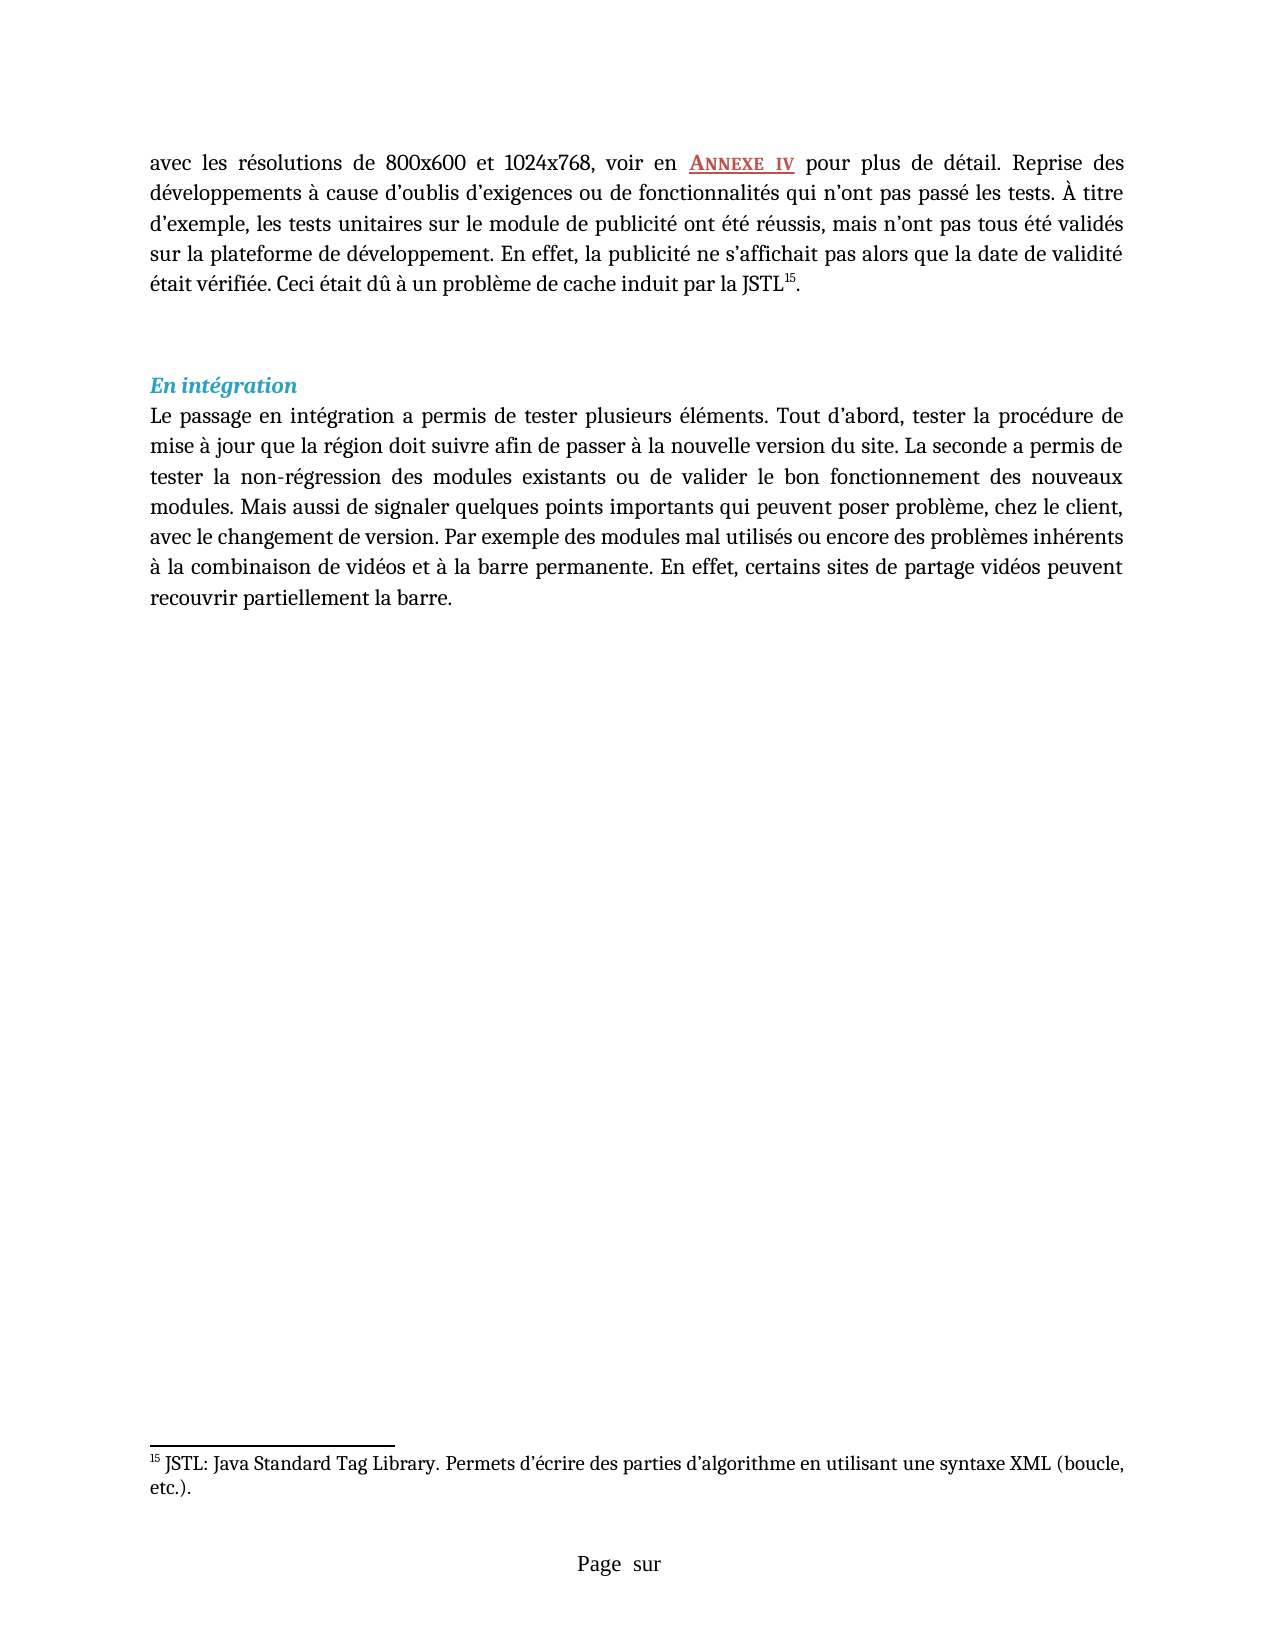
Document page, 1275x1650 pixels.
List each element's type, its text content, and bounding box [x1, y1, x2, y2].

text Le passage en intégration a permis de tester plusieurs éléments. Tout d’abord, tester la procédure de mise à jour que la région doit suivre afin de passer à la nouvelle version du site. La seconde a permis de tester la non-régression des modules existants ou de valider le bon fonctionnement des nouveaux modules. Mais aussi de signaler quelques points importants qui peuvent poser problème, chez le client, avec le changement de version. Par exemple des modules mal utilisés ou encore des problèmes inhérents à la combinaison de vidéos et à la barre permanente. En effet, certains sites de partage vidéos peuvent recouvrir partiellement la barre. [150, 403, 1125, 611]
subtitle En intégration [150, 373, 1125, 399]
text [150, 150, 1125, 297]
